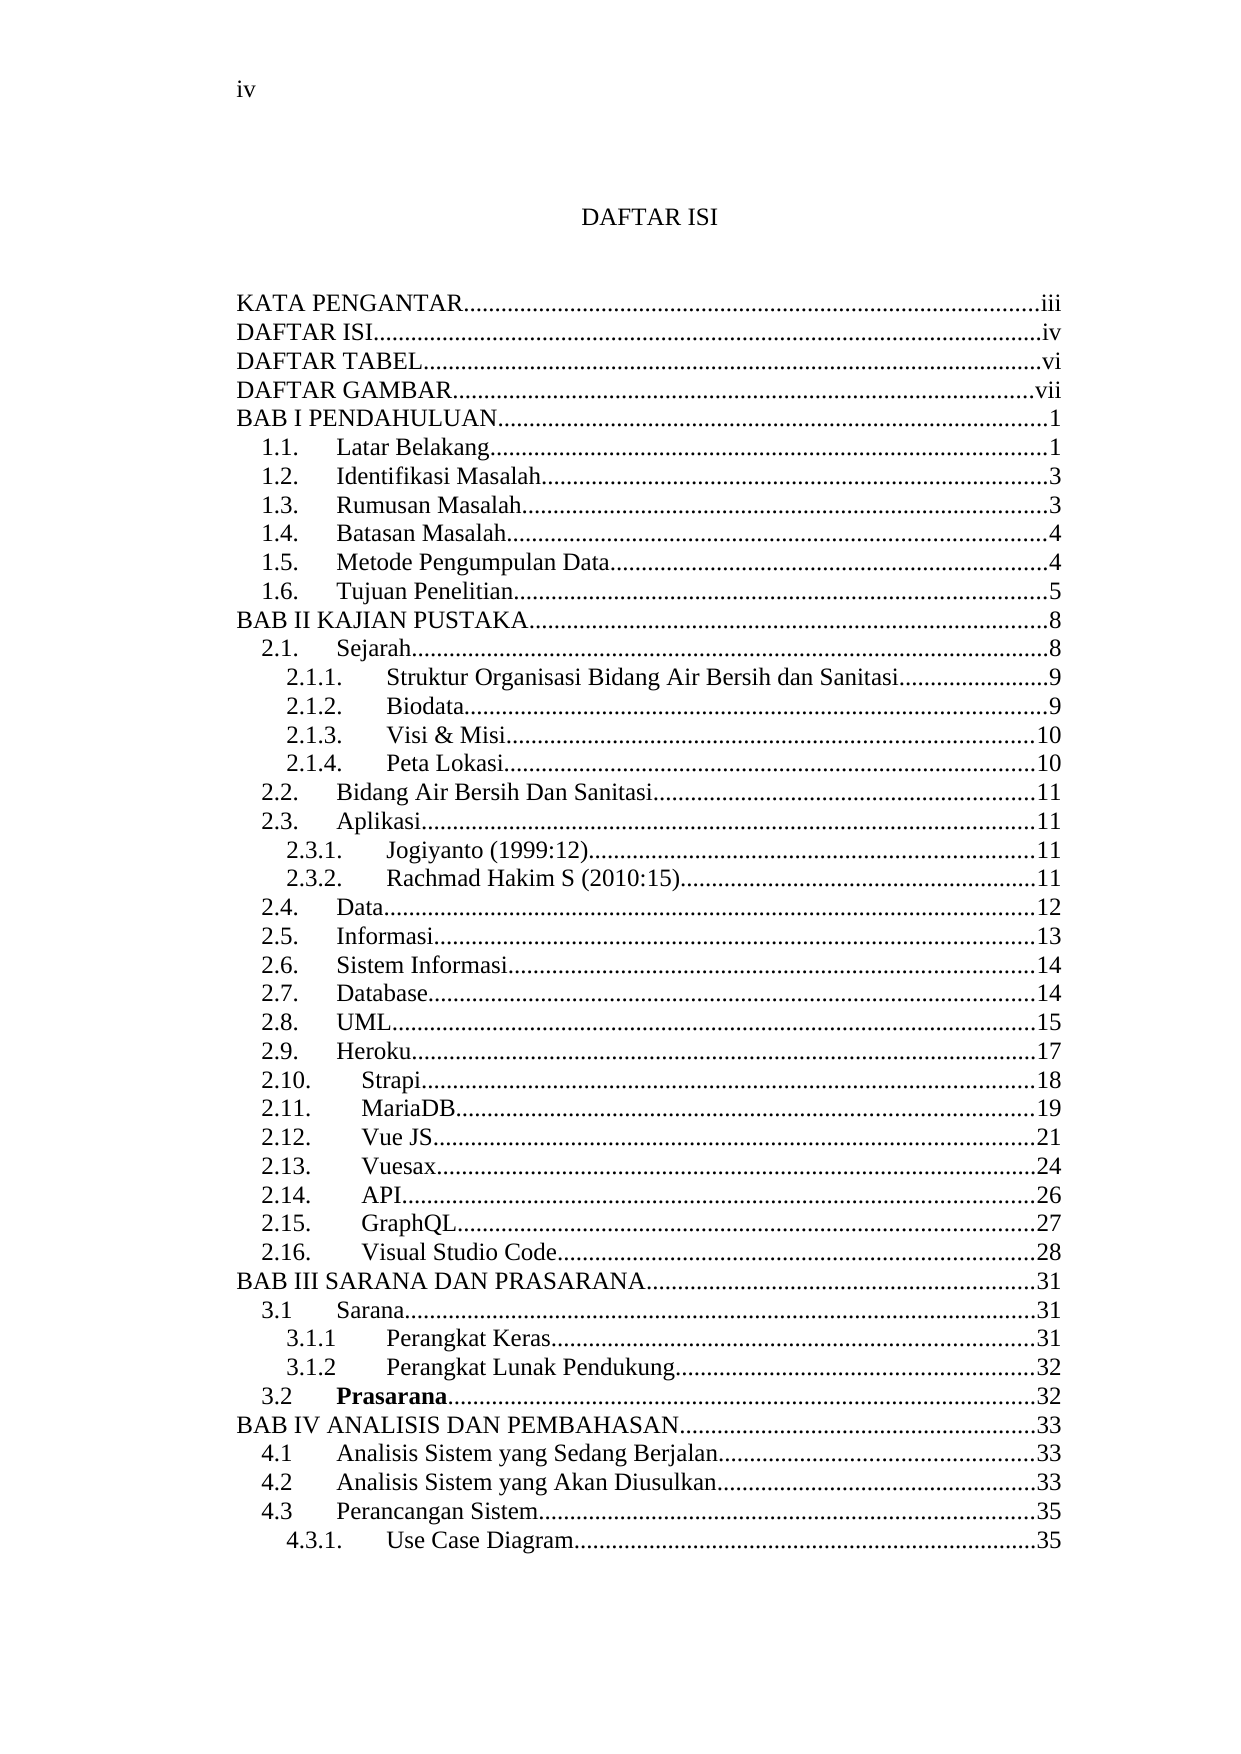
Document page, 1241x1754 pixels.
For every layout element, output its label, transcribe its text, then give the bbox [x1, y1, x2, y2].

subtitle DAFTAR ISI [236, 202, 1063, 231]
